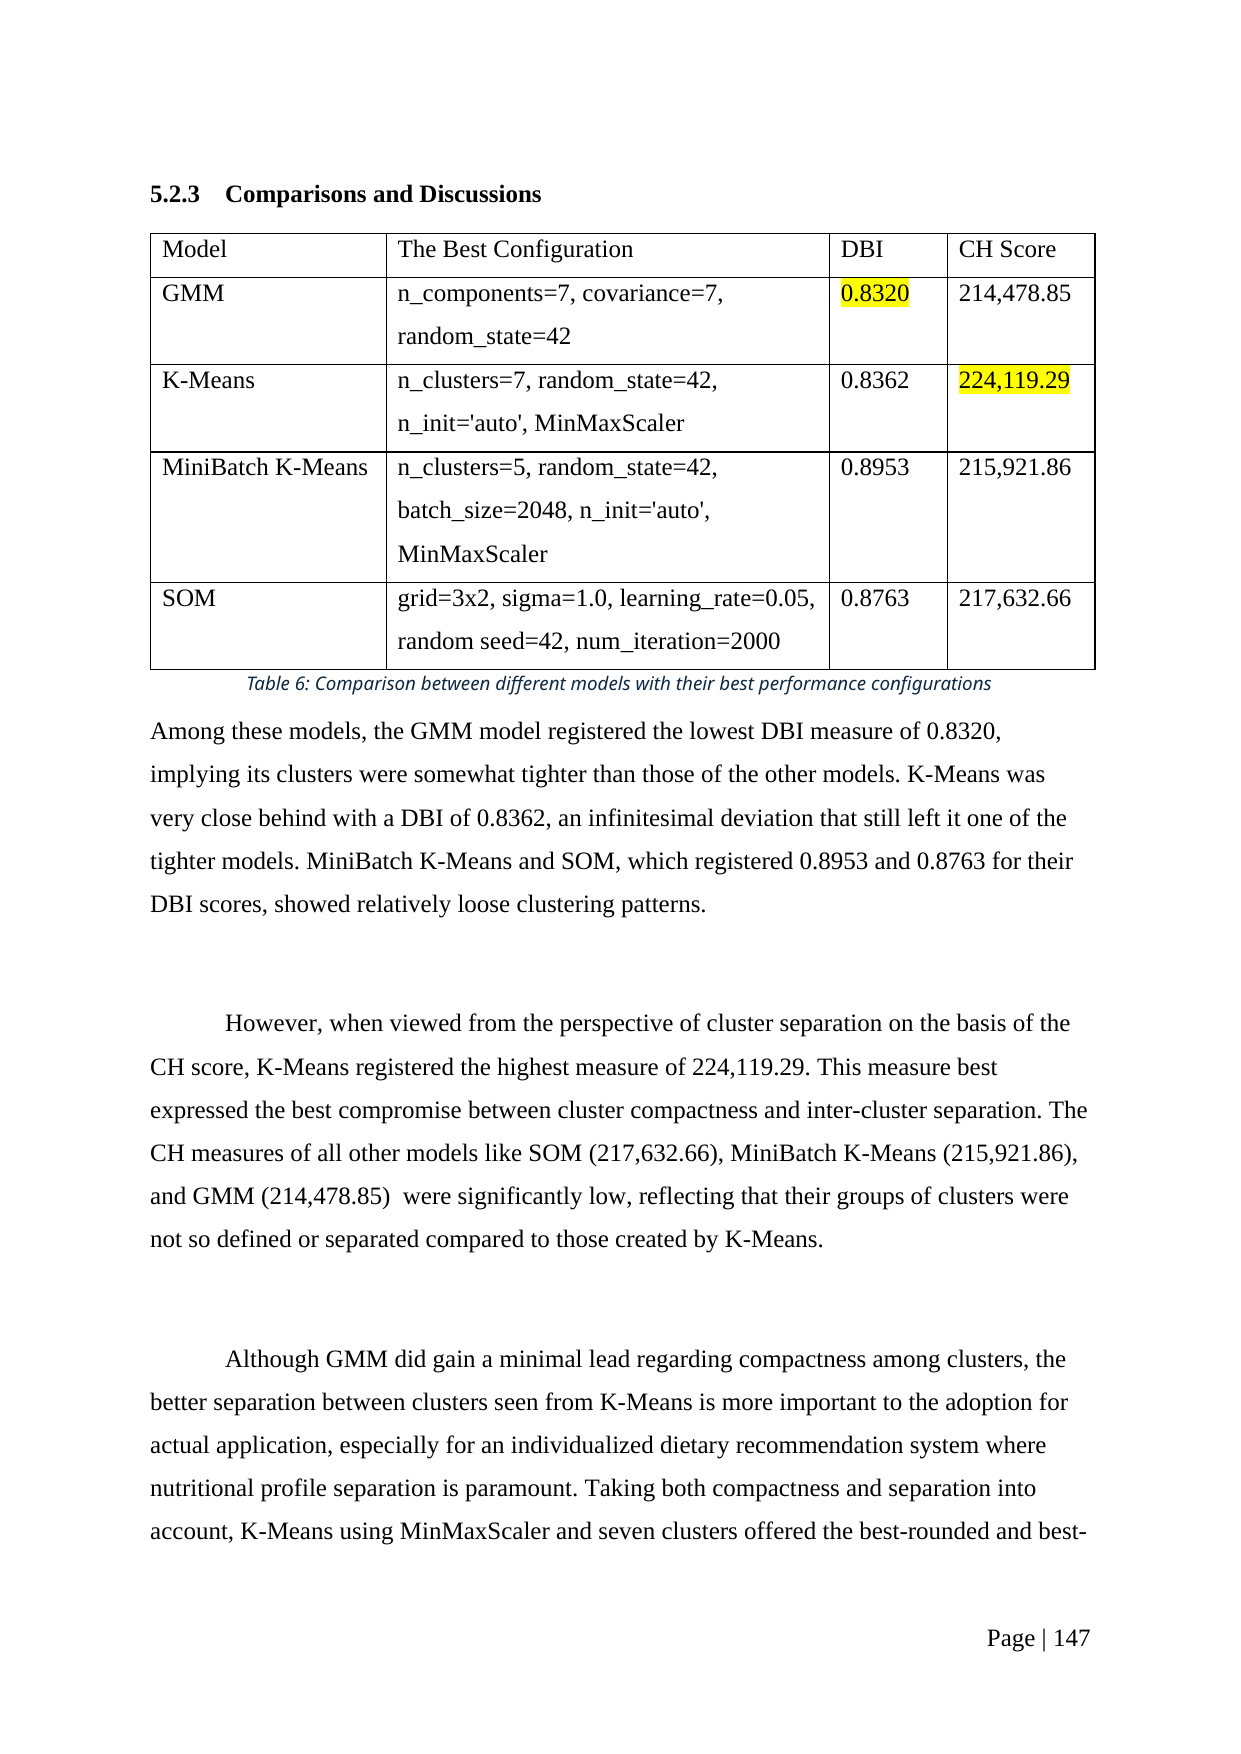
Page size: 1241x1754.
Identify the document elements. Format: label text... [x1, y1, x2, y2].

text However, when viewed from the perspective of cluster separation on the basis of the CH score, K-Means registered the highest measure of 224,119.29. This measure best expressed the best compromise between cluster compactness and inter-cluster separation. The CH measures of all other models like SOM (217,632.66), MiniBatch K-Means (215,921.86), and GMM (214,478.85) were significantly low, reflecting that their groups of clusters were not so defined or separated compared to those created by K-Means. [150, 1008, 1090, 1253]
table_header The Best Configuration [387, 234, 829, 277]
table_cell grid=3x2, sigma=1.0, learning_rate=0.05, random seed=42, num_iteration=2000 [387, 583, 829, 669]
table_header CH Score [948, 234, 1094, 277]
table_cell 224,119.29 [948, 365, 1094, 451]
table_cell n_clusters=7, random_state=42, n_init='auto', MinMaxScaler [387, 365, 829, 451]
table_cell MiniBatch K-Means [151, 453, 386, 582]
table_cell K-Means [151, 365, 386, 451]
table_cell 214,478.85 [948, 278, 1094, 364]
table_cell n_components=7, covariance=7, random_state=42 [387, 278, 829, 364]
table_cell n_clusters=5, random_state=42, batch_size=2048, n_init='auto', MinMaxScaler [387, 453, 829, 582]
table_cell 0.8763 [830, 583, 947, 669]
text Among these models, the GMM model registered the lowest DBI measure of 0.8320, implying its clusters were somewhat tighter than those of the other models. K-Means was very close behind with a DBI of 0.8362, an infinitesimal deviation that still left it one of the tighter models. MiniBatch K-Means and SOM, which registered 0.8953 and 0.8763 for their DBI scores, showed relatively loose clustering patterns. [150, 716, 1090, 918]
table_cell 215,921.86 [948, 453, 1094, 582]
table_header Model [151, 234, 386, 277]
table_cell 0.8953 [830, 453, 947, 582]
table_cell 217,632.66 [948, 583, 1094, 669]
table_cell 0.8362 [830, 365, 947, 451]
table_cell 0.8320 [830, 278, 947, 364]
table_cell GMM [151, 278, 386, 364]
table_cell SOM [151, 583, 386, 669]
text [150, 1344, 1090, 1545]
subtitle 5.2.3 Comparisons and Discussions [150, 179, 1090, 208]
table_header DBI [830, 234, 947, 277]
